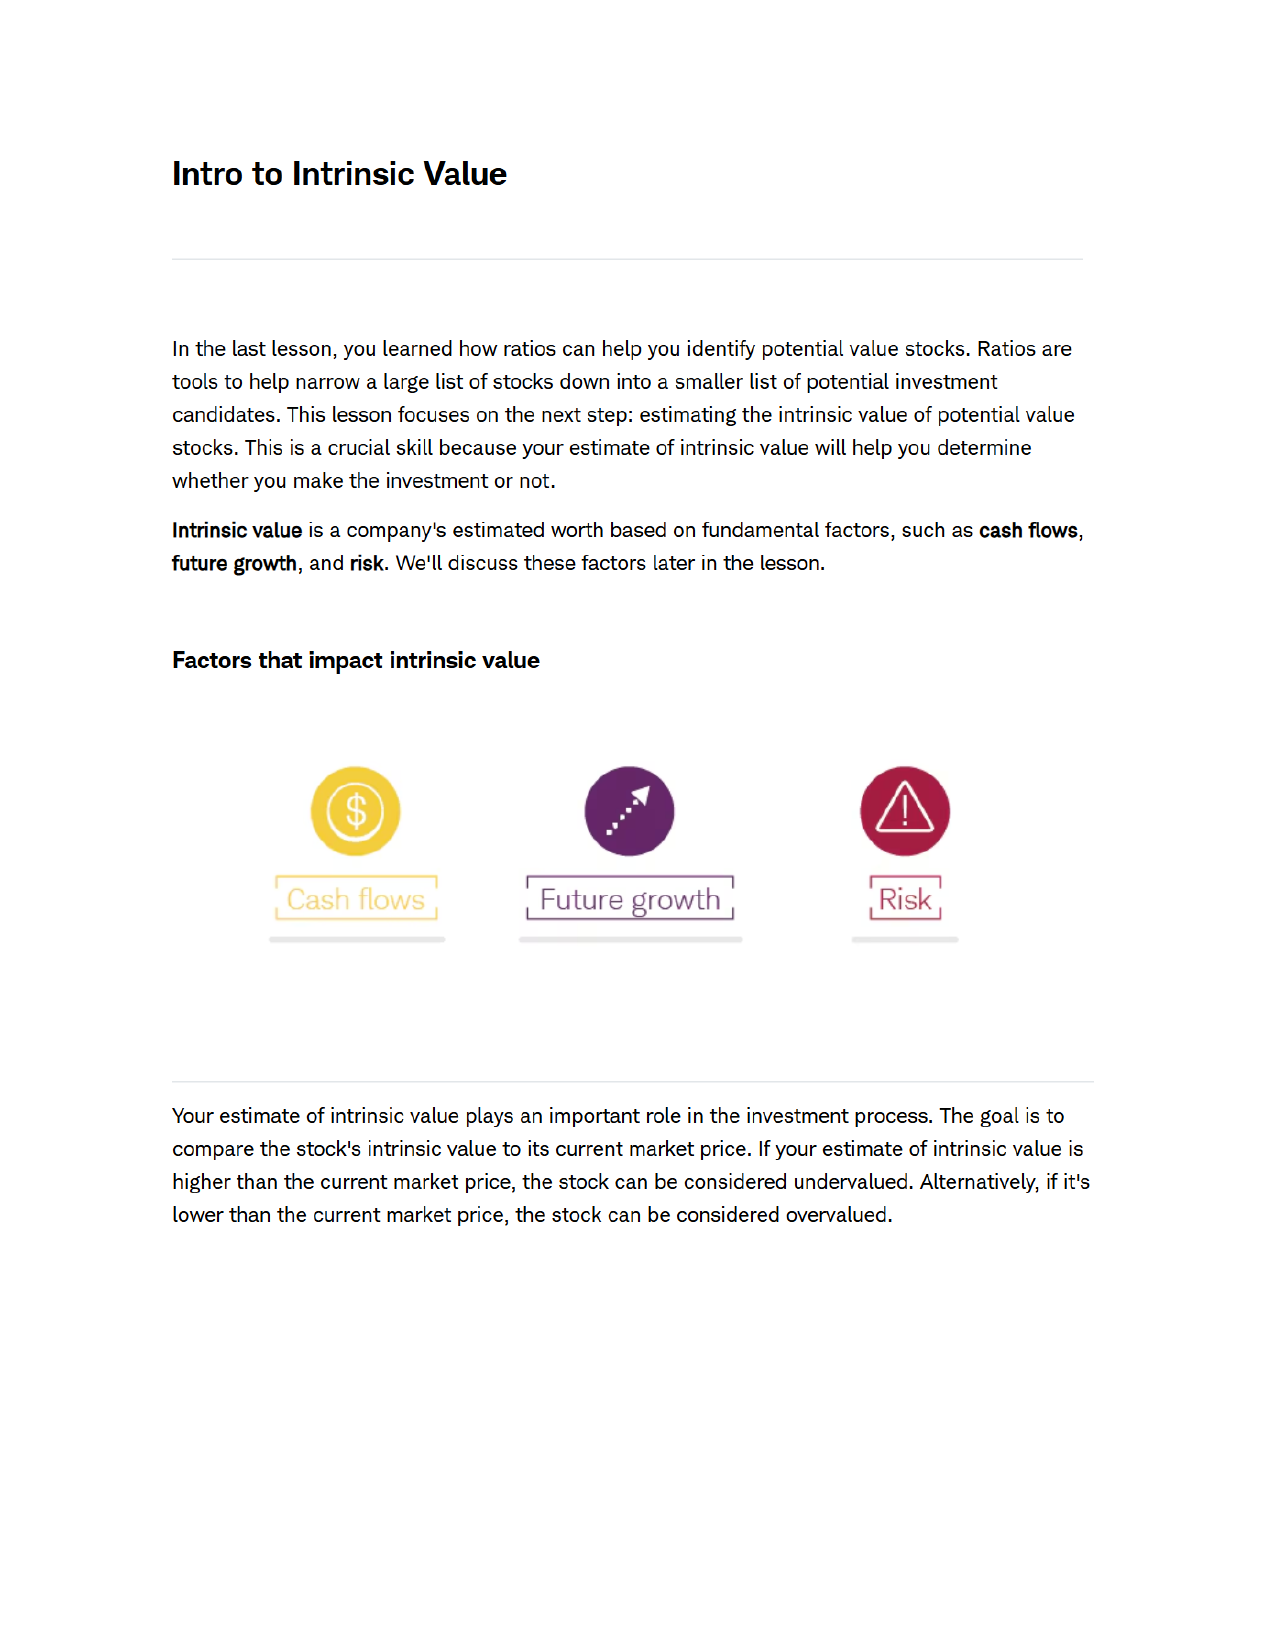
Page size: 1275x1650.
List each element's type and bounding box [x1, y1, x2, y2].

picture [150, 150, 1125, 1280]
